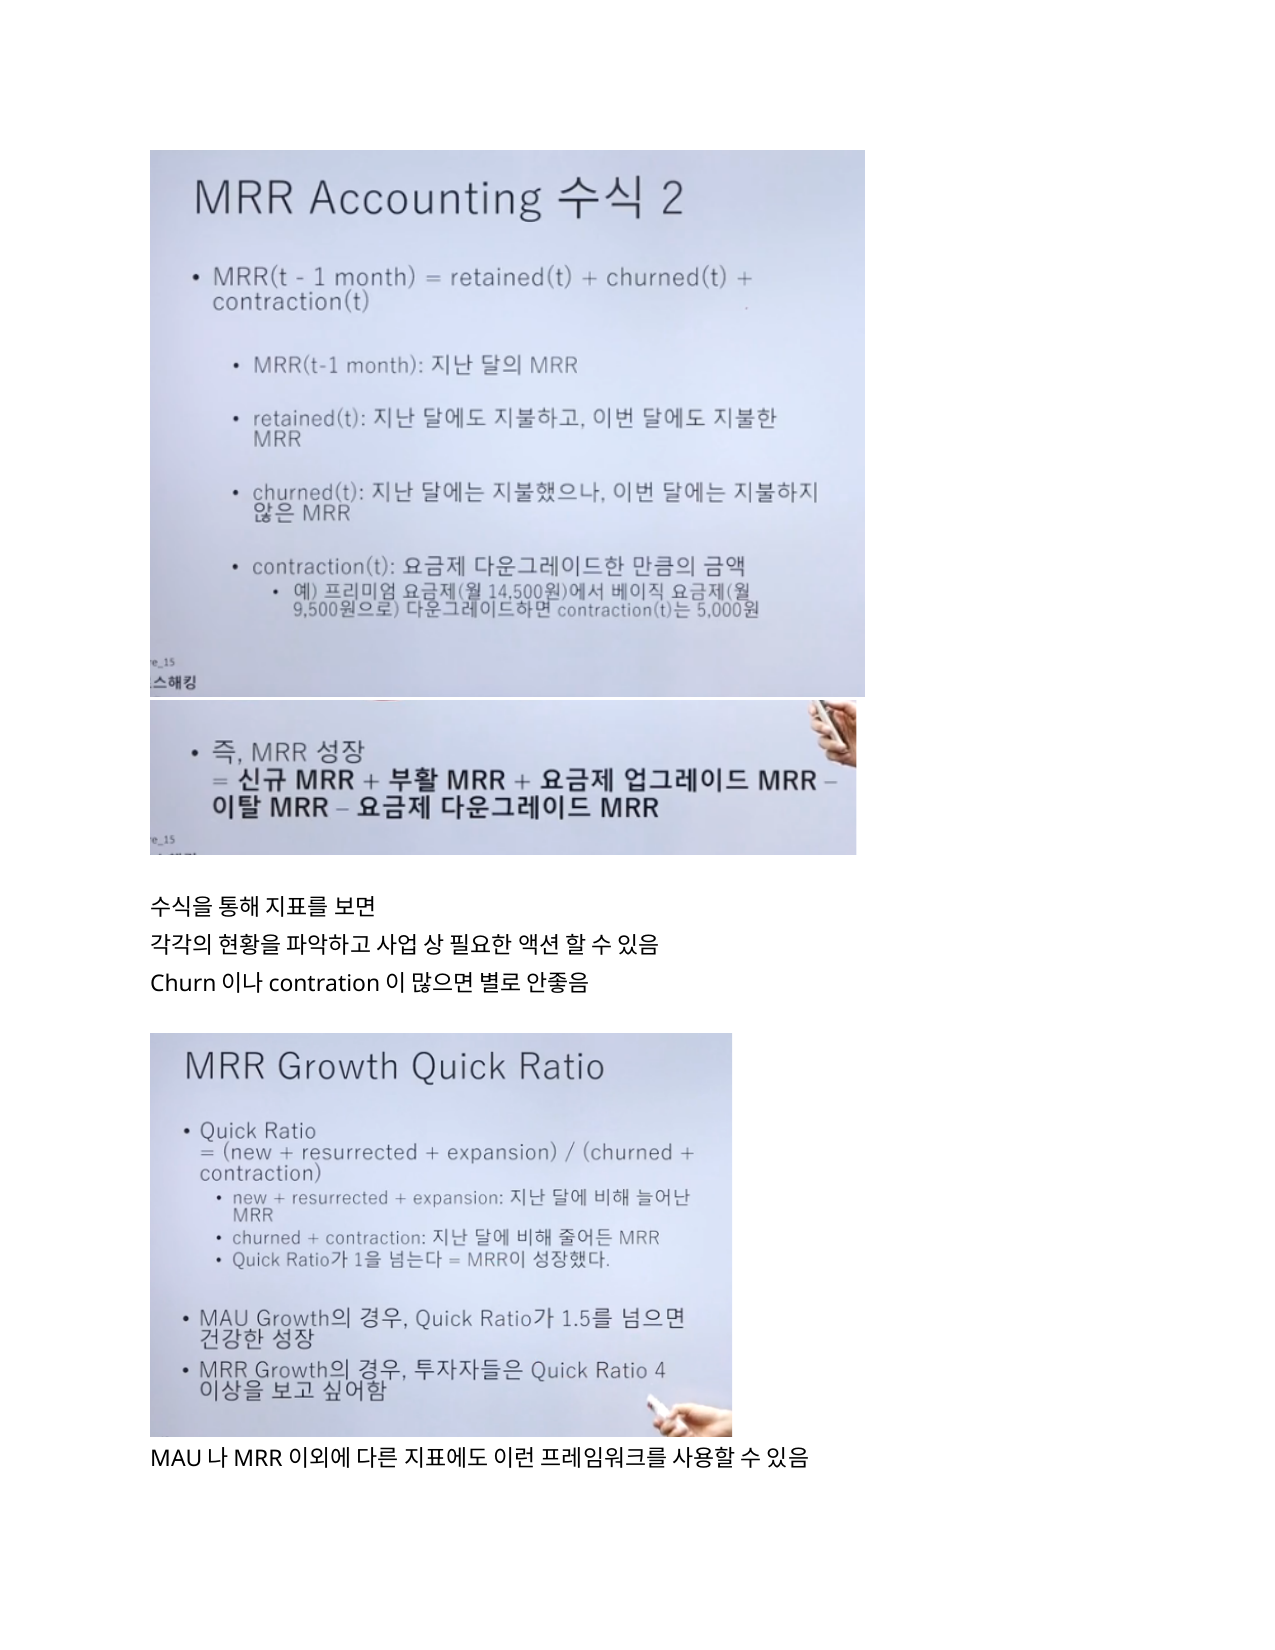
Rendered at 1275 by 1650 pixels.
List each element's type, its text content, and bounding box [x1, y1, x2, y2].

picture [150, 700, 857, 855]
picture [150, 150, 865, 697]
text Churn이나 contration이 많으면 별로 안좋음 [150, 965, 1125, 998]
text 각각의 현황을 파악하고 사업 상 필요한 액션 할 수 있음 [150, 927, 1125, 960]
text MAU나 MRR 이외에 다른 지표에도 이런 프레임워크를 사용할 수 있음 [150, 1440, 1125, 1473]
text 수식을 통해 지표를 보면 [150, 889, 1125, 922]
picture [150, 1033, 733, 1437]
